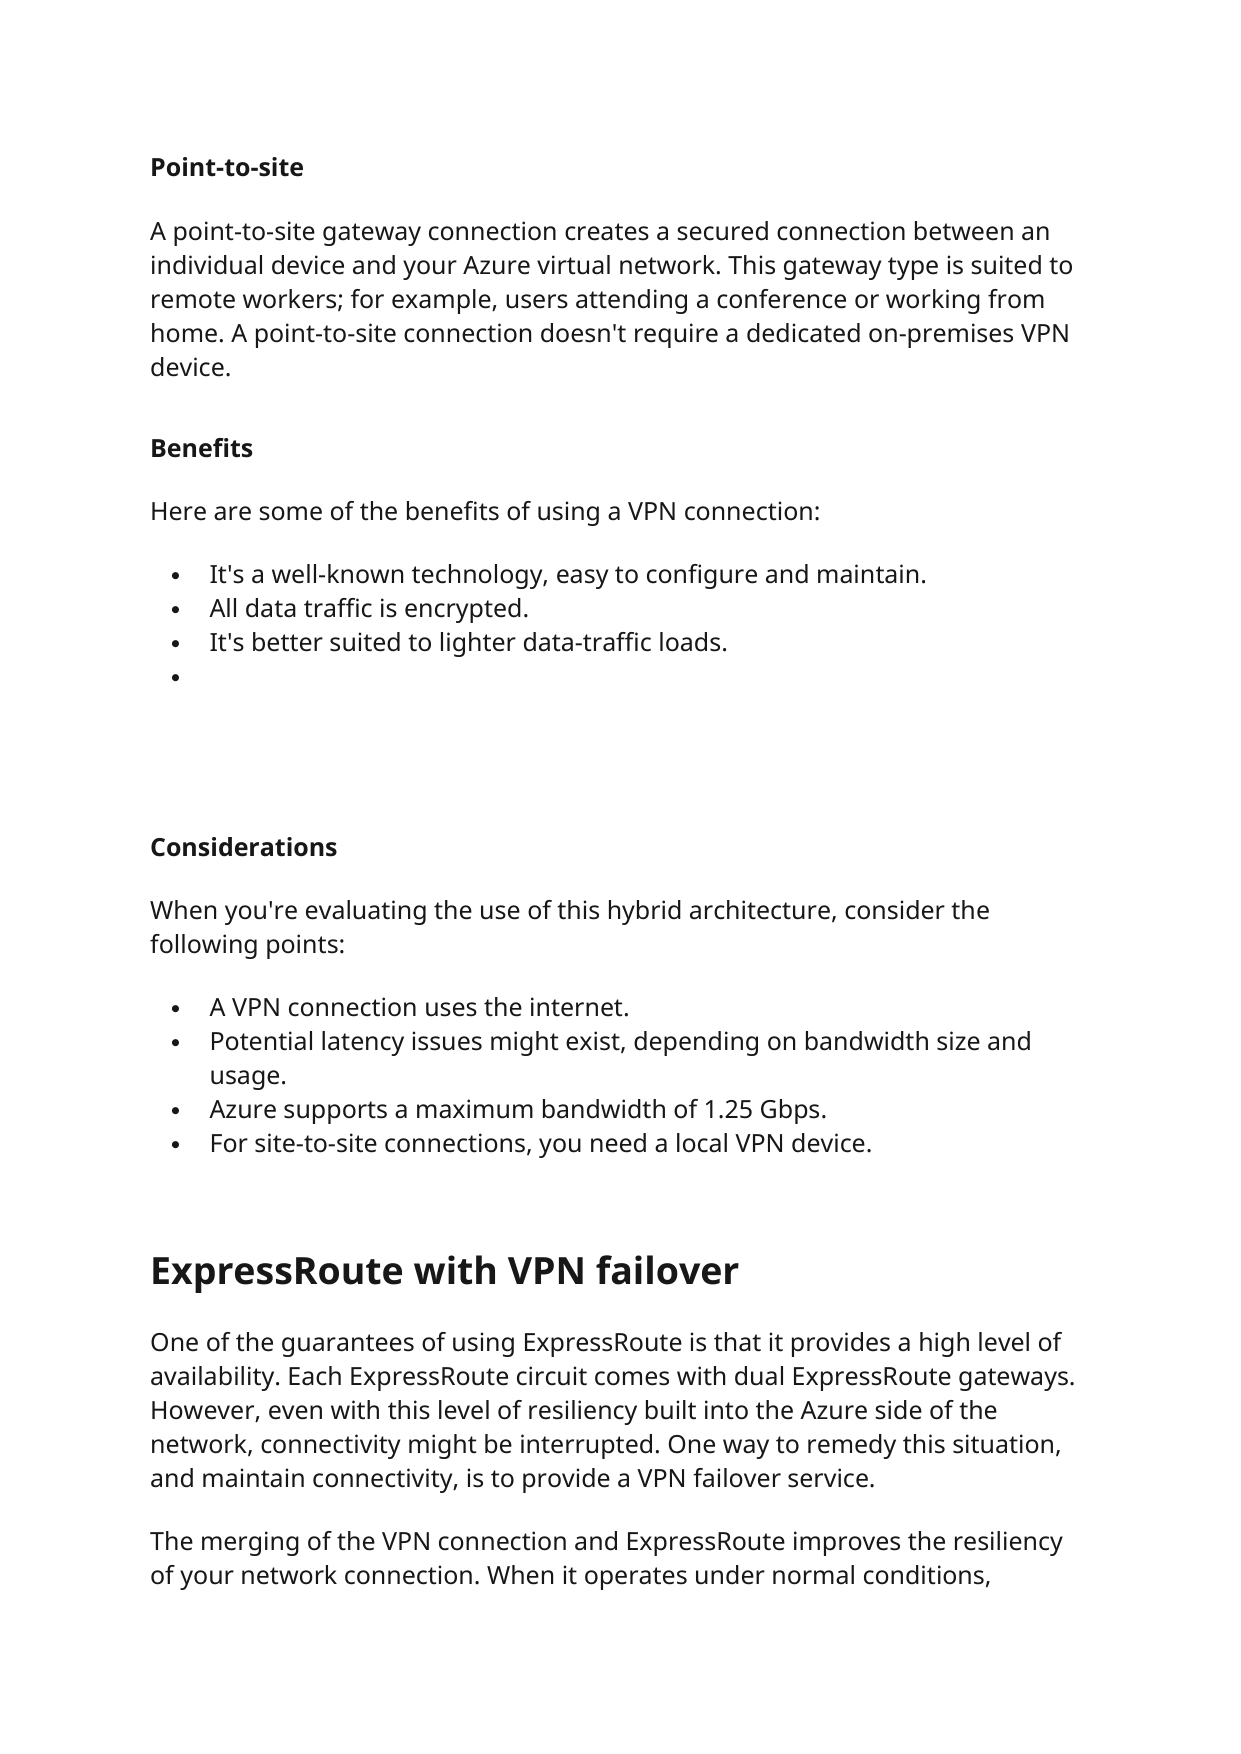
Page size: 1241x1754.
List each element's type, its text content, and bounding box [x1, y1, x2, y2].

subtitle ExpressRoute with VPN failover [150, 1244, 1090, 1295]
list It's better suited to lighter data-traffic loads. [172, 625, 1090, 659]
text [150, 1524, 1090, 1592]
subtitle Point-to-site [150, 150, 1090, 184]
text One of the guarantees of using ExpressRoute is that it provides a high level of availability. Each ExpressRoute circuit comes with dual ExpressRoute gateways. However, even with this level of resiliency built into the Azure side of the network, connectivity might be interrupted. One way to remedy this situation, and maintain connectivity, is to provide a VPN failover service. [150, 1324, 1090, 1495]
text A point-to-site gateway connection creates a secured connection between an individual device and your Azure virtual network. This gateway type is suited to remote workers; for example, users attending a conference or working from home. A point-to-site connection doesn't require a dedicated on-premises VPN device. [150, 213, 1090, 383]
list Azure supports a maximum bandwidth of 1.25 Gbps. [172, 1092, 1090, 1126]
list For site-to-site connections, you need a local VPN device. [172, 1126, 1090, 1160]
text When you're evaluating the use of this hybrid architecture, consider the following points: [150, 893, 1090, 961]
text Here are some of the benefits of using a VPN connection: [150, 494, 1090, 528]
list Potential latency issues might exist, depending on bandwidth size and usage. [172, 1024, 1090, 1092]
list All data traffic is encrypted. [172, 591, 1090, 625]
subtitle Benefits [150, 430, 1090, 464]
list It's a well-known technology, easy to configure and maintain. [172, 557, 1090, 591]
text Considerations [150, 829, 1090, 863]
list A VPN connection uses the internet. [172, 990, 1090, 1024]
